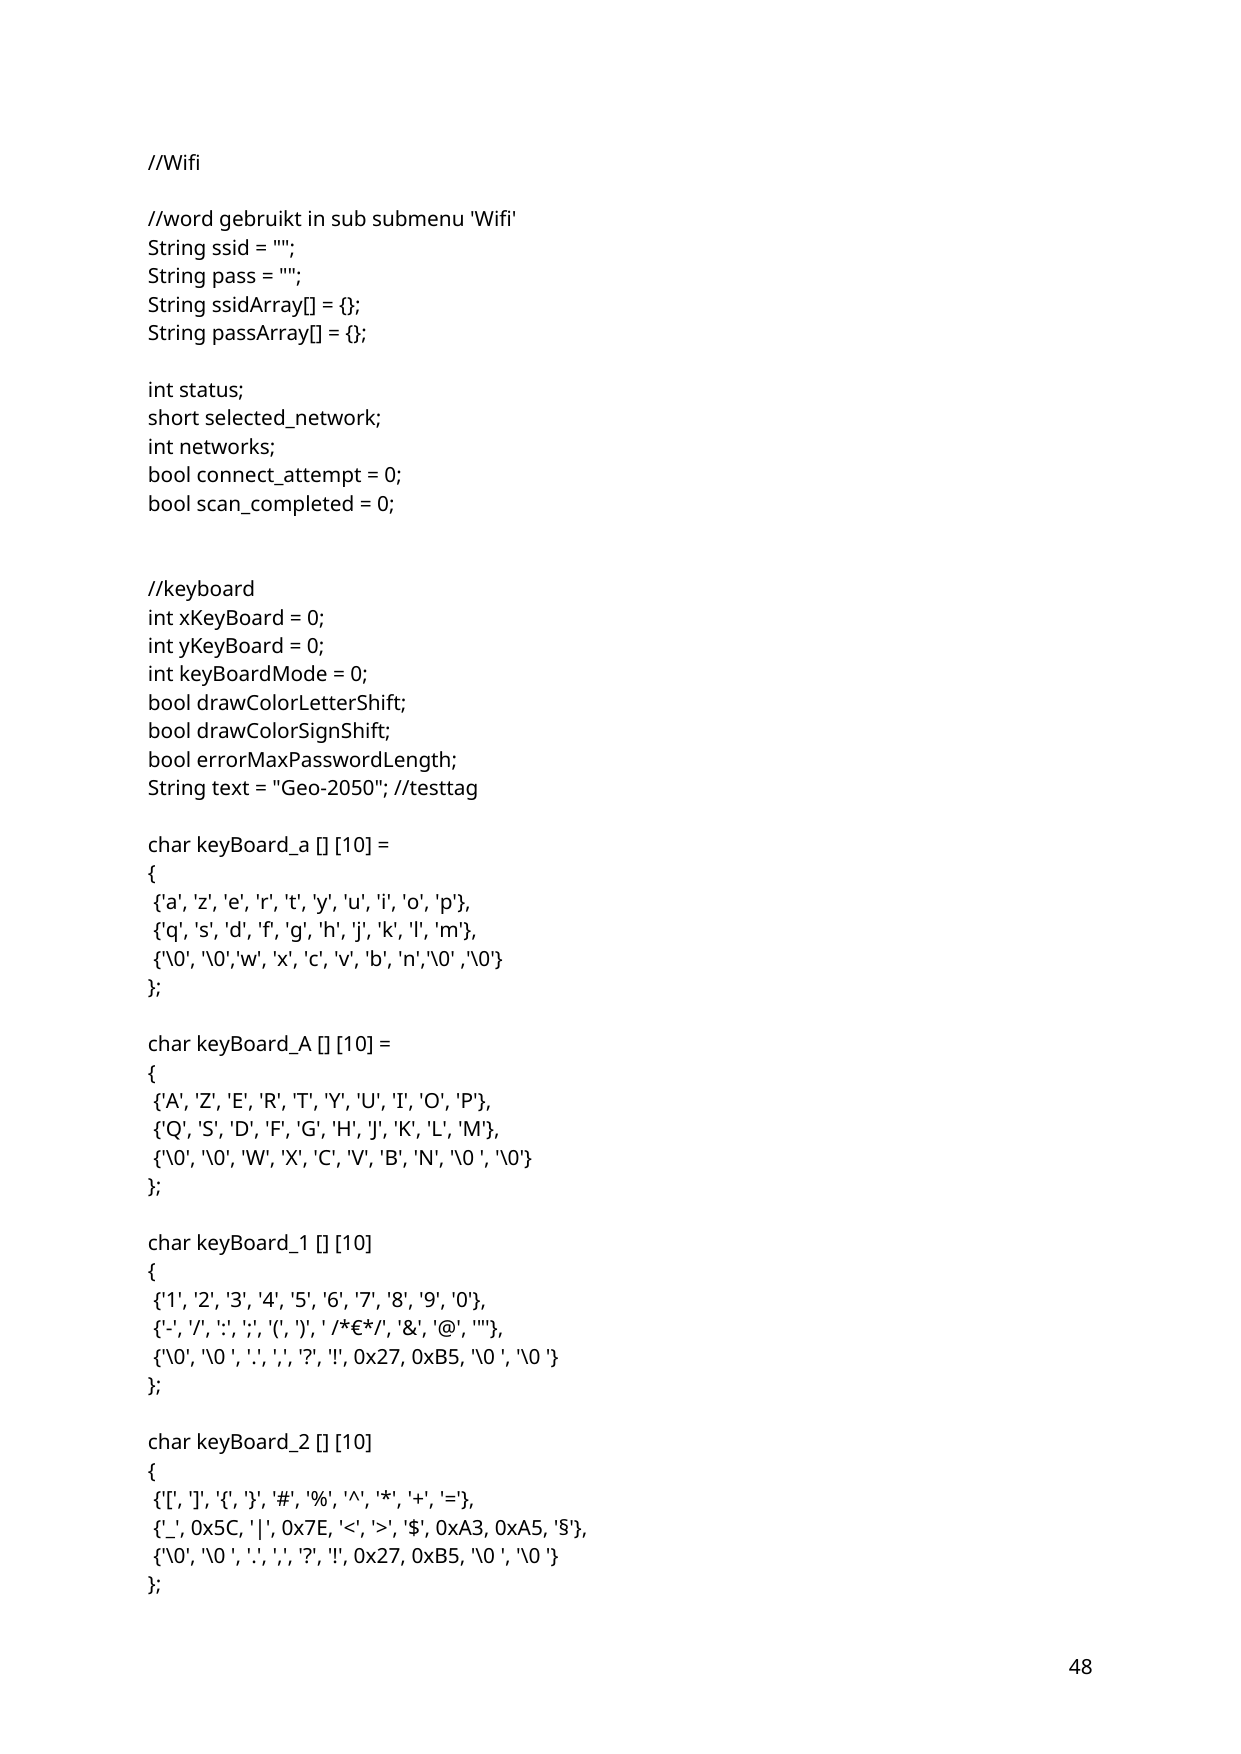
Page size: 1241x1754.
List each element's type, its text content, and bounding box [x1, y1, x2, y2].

text String pass = ""; [148, 261, 1093, 290]
text {'[', ']', '{', '}', '#', '%', '^', '*', '+', '='}, [148, 1484, 1093, 1513]
text {'Q', 'S', 'D', 'F', 'G', 'H', 'J', 'K', 'L', 'M'}, [148, 1114, 1093, 1143]
text int xKeyBoard = 0; [148, 603, 1093, 631]
text bool drawColorSignShift; [148, 716, 1093, 745]
text }; [148, 1171, 1093, 1200]
text String passArray[] = {}; [148, 318, 1093, 347]
text {'1', '2', '3', '4', '5', '6', '7', '8', '9', '0'}, [148, 1285, 1093, 1313]
text {'a', 'z', 'e', 'r', 't', 'y', 'u', 'i', 'o', 'p'}, [148, 887, 1093, 915]
text char keyBoard_a [] [10] = [148, 830, 1093, 858]
text {'\0', '\0 ', '.', ',', '?', '!', 0x27, 0xB5, '\0 ', '\0 '} [148, 1342, 1093, 1370]
text {'q', 's', 'd', 'f', 'g', 'h', 'j', 'k', 'l', 'm'}, [148, 915, 1093, 944]
text {'\0', '\0 ', '.', ',', '?', '!', 0x27, 0xB5, '\0 ', '\0 '} [148, 1541, 1093, 1569]
text }; [148, 1370, 1093, 1399]
text bool scan_completed = 0; [148, 489, 1093, 517]
text {'\0', '\0','w', 'x', 'c', 'v', 'b', 'n','\0' ,'\0'} [148, 944, 1093, 972]
text }; [148, 1569, 1093, 1598]
text bool connect_attempt = 0; [148, 460, 1093, 489]
text short selected_network; [148, 403, 1093, 432]
text { [148, 858, 1093, 887]
text { [148, 1257, 1093, 1285]
text String text = "Geo-2050"; //testtag [148, 773, 1093, 802]
text {'\0', '\0', 'W', 'X', 'C', 'V', 'B', 'N', '\0 ', '\0'} [148, 1143, 1093, 1171]
text bool errorMaxPasswordLength; [148, 745, 1093, 773]
text {'_', 0x5C, '|', 0x7E, '<', '>', '$', 0xA3, 0xA5, '§'}, [148, 1513, 1093, 1541]
text char keyBoard_2 [] [10] [148, 1427, 1093, 1456]
text //Wifi [148, 148, 1093, 176]
text { [148, 1456, 1093, 1484]
text //keyboard [148, 574, 1093, 603]
text int yKeyBoard = 0; [148, 631, 1093, 659]
text int keyBoardMode = 0; [148, 659, 1093, 688]
text String ssid = ""; [148, 233, 1093, 261]
text { [148, 1058, 1093, 1086]
text //word gebruikt in sub submenu 'Wifi' [148, 204, 1093, 233]
text char keyBoard_A [] [10] = [148, 1029, 1093, 1058]
text {'-', '/', ':', ';', '(', ')', ' /*€*/', '&', '@', '"'}, [148, 1313, 1093, 1342]
text bool drawColorLetterShift; [148, 688, 1093, 716]
text }; [148, 972, 1093, 1001]
text int status; [148, 375, 1093, 403]
text int networks; [148, 432, 1093, 460]
text {'A', 'Z', 'E', 'R', 'T', 'Y', 'U', 'I', 'O', 'P'}, [148, 1086, 1093, 1114]
text String ssidArray[] = {}; [148, 290, 1093, 318]
text char keyBoard_1 [] [10] [148, 1228, 1093, 1257]
